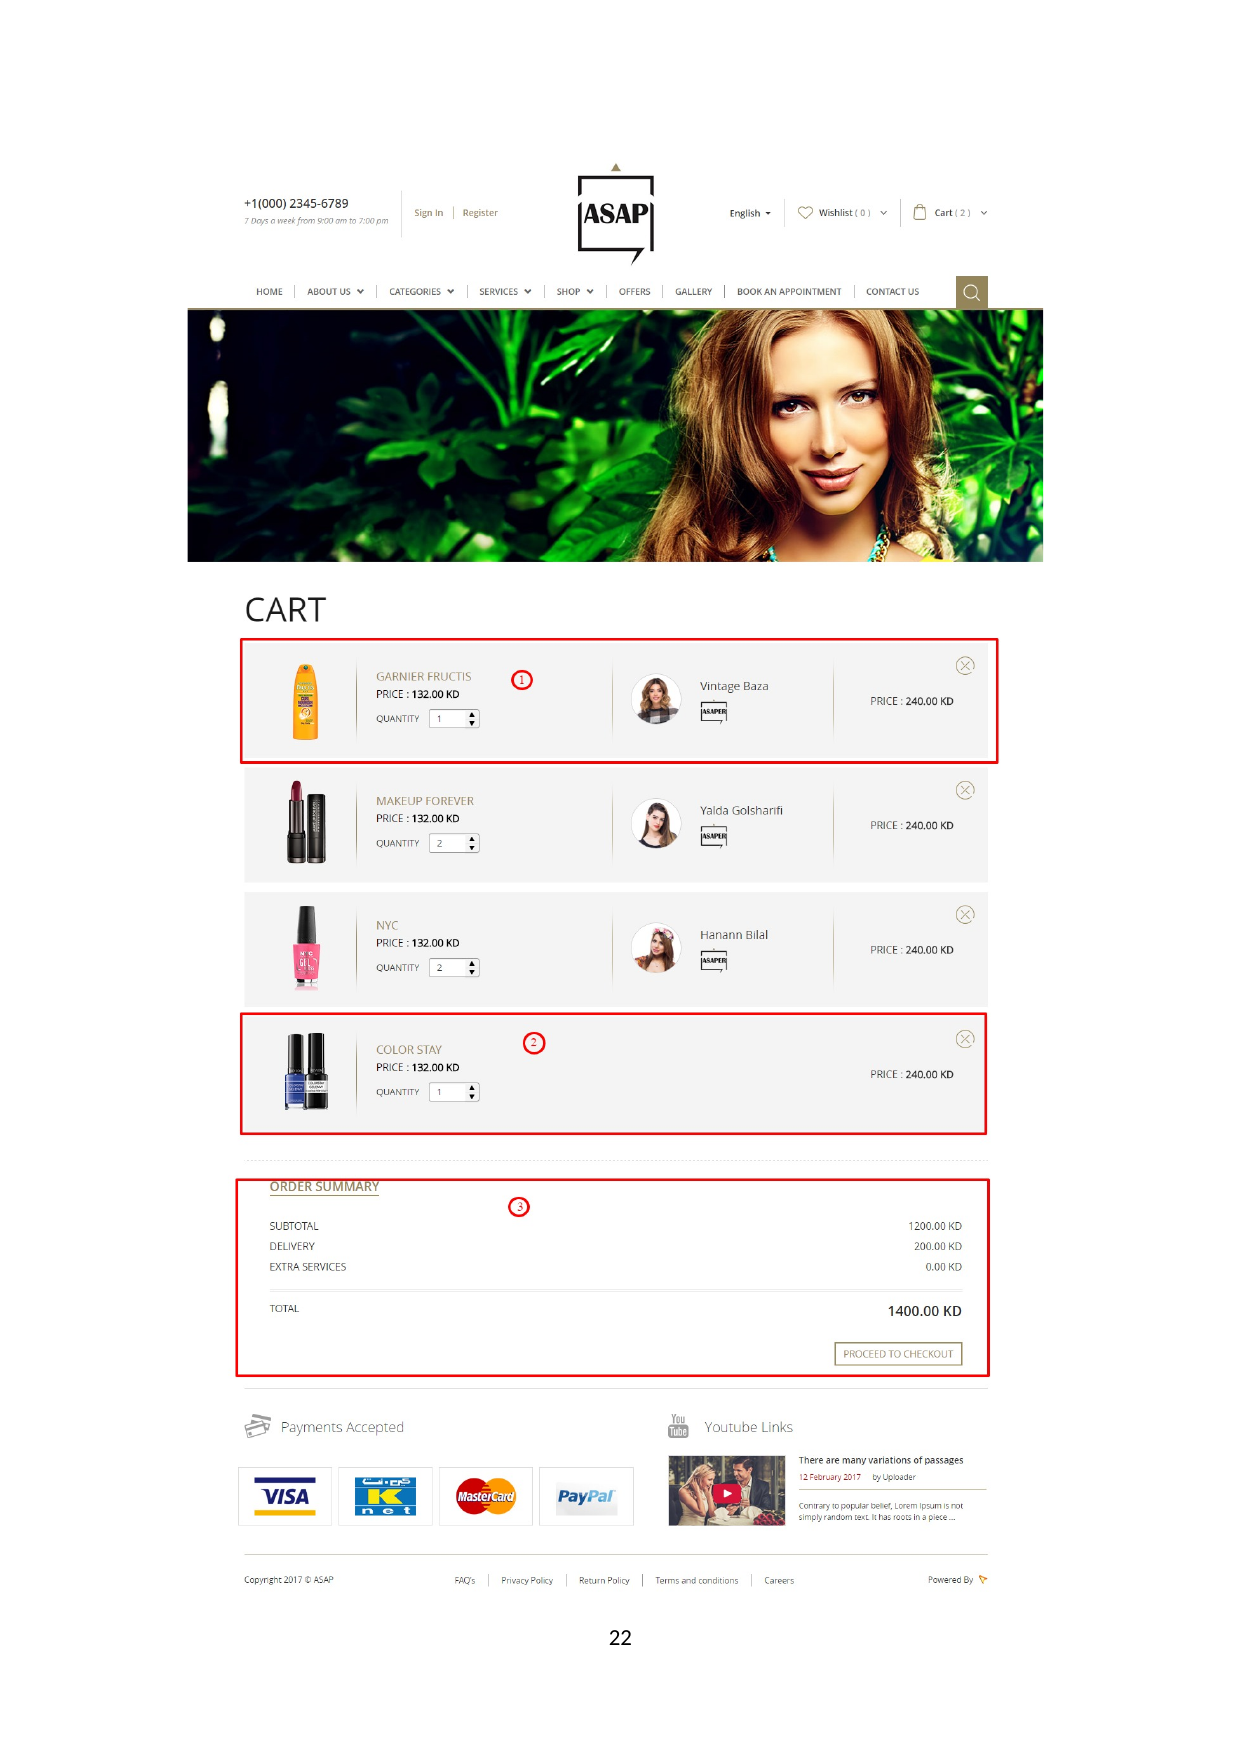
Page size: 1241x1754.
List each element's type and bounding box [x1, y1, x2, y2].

picture [187, 150, 1044, 1604]
